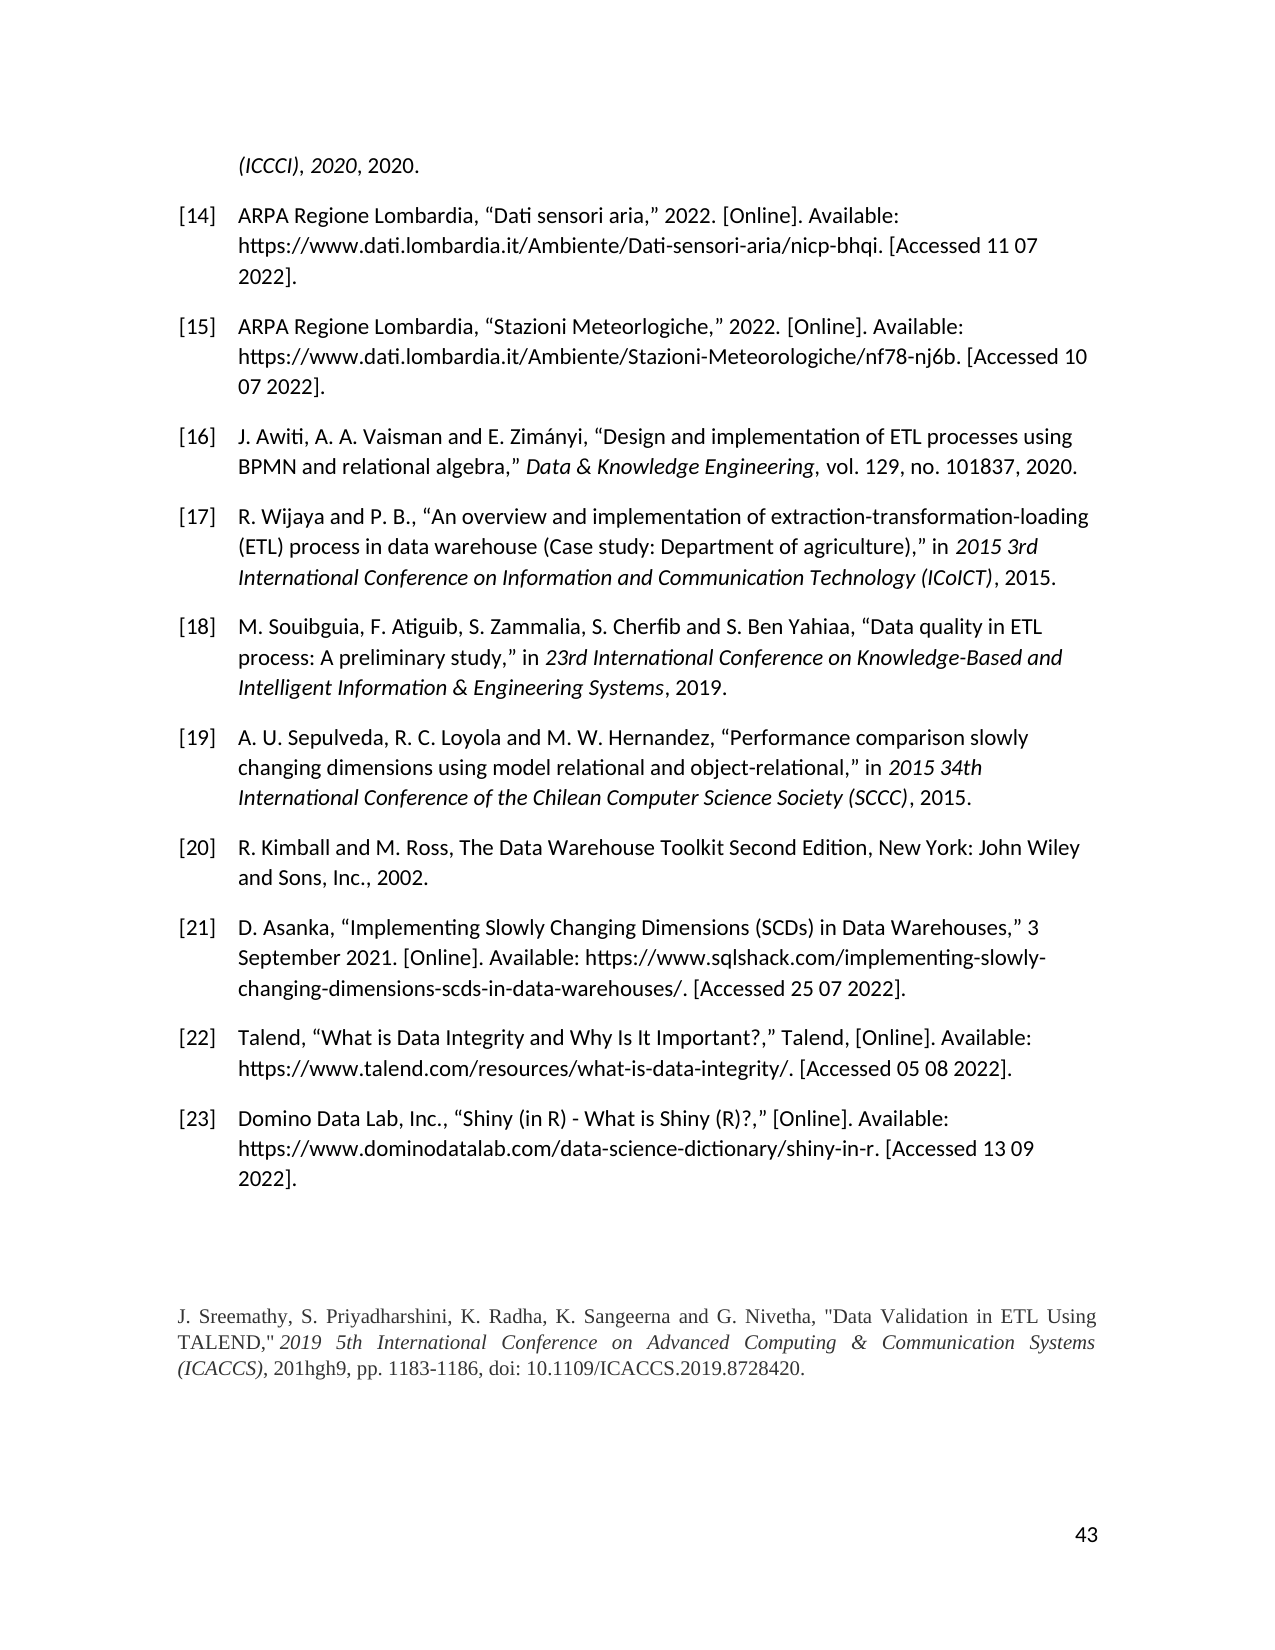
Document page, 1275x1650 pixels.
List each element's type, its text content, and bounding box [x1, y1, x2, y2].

text J. Sreemathy, S. Priyadharshini, K. Radha, K. Sangeerna and G. Nivetha, "Data Validation in ETL Using TALEND," 2019 5th International Conference on Advanced Computing & Communication Systems (ICACCS), 201hgh9, pp. 1183-1186, doi: 10.1109/ICACCS.2019.8728420. [177, 1328, 1098, 1380]
